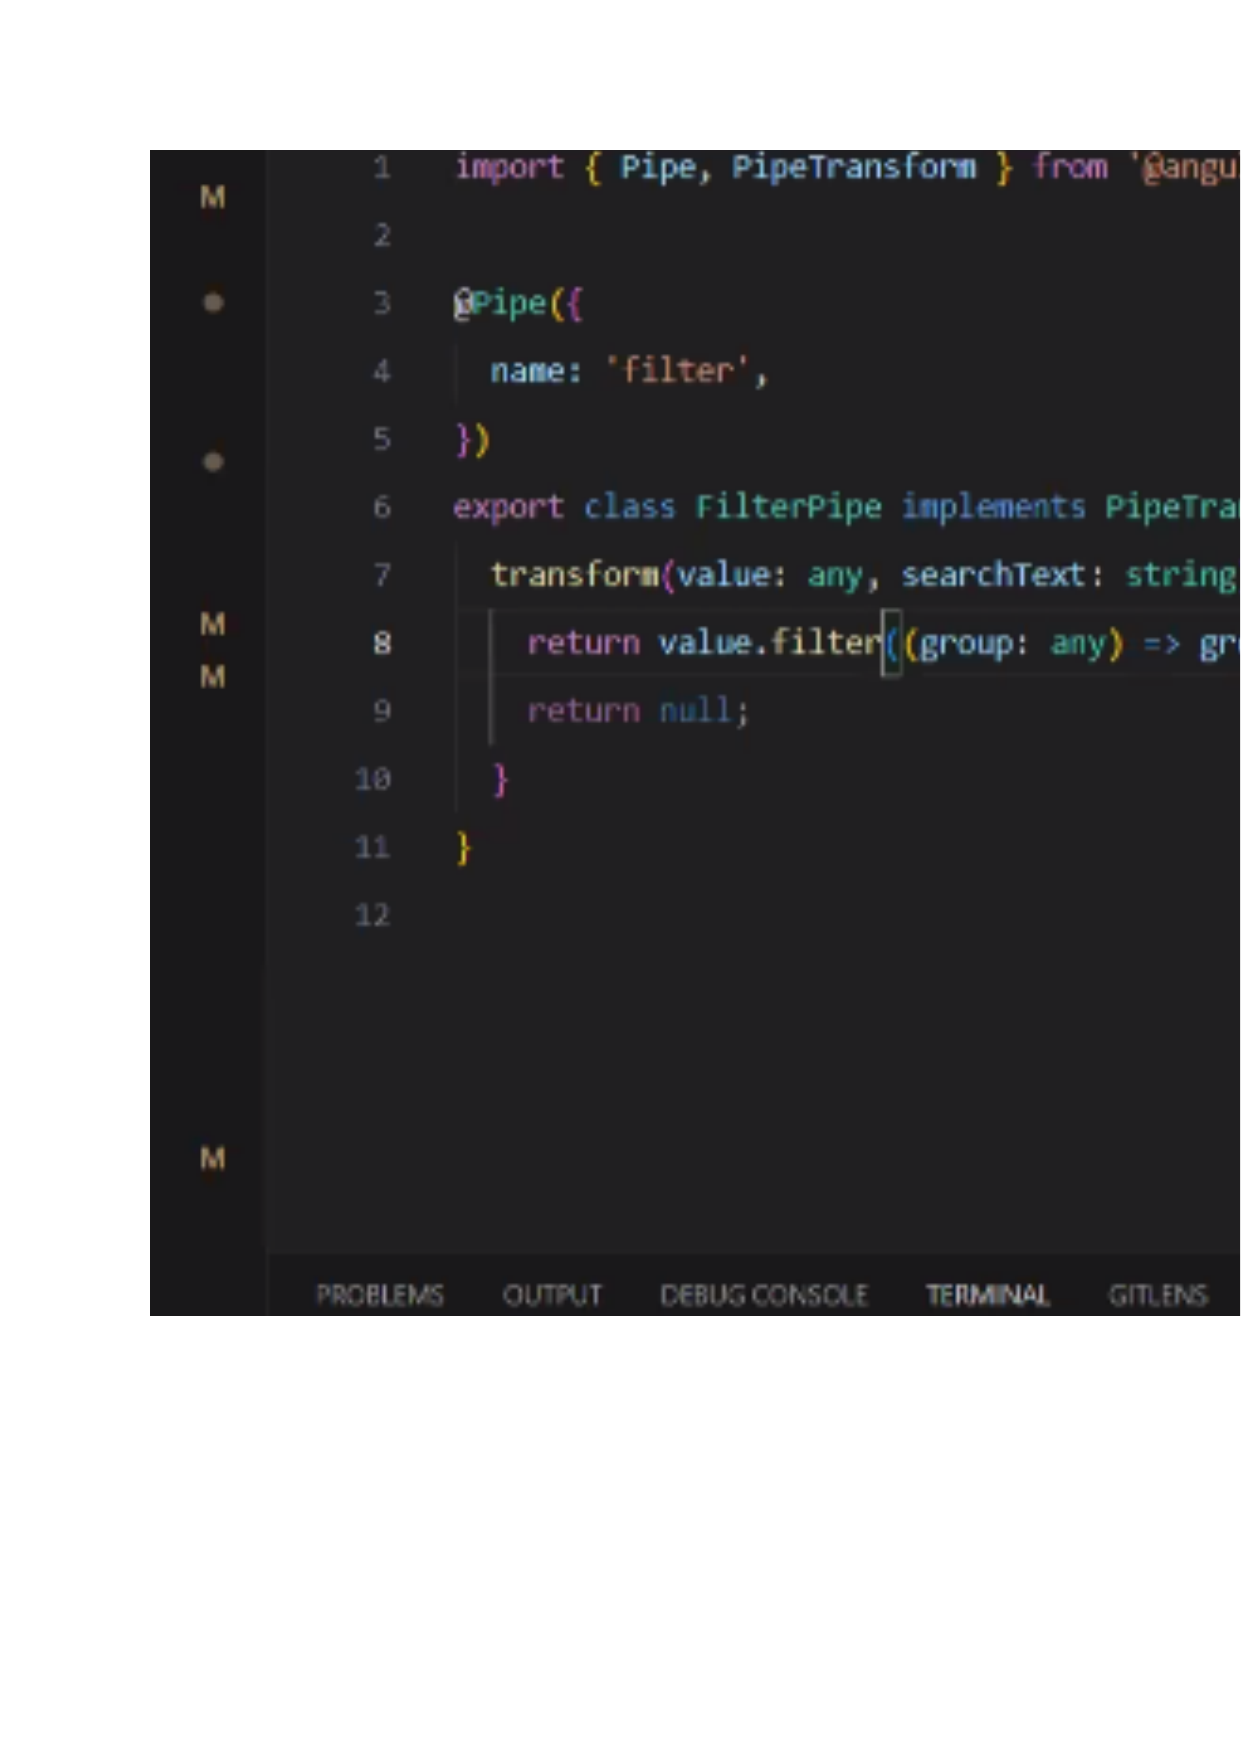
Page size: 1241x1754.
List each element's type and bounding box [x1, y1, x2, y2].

picture [150, 150, 1241, 1316]
